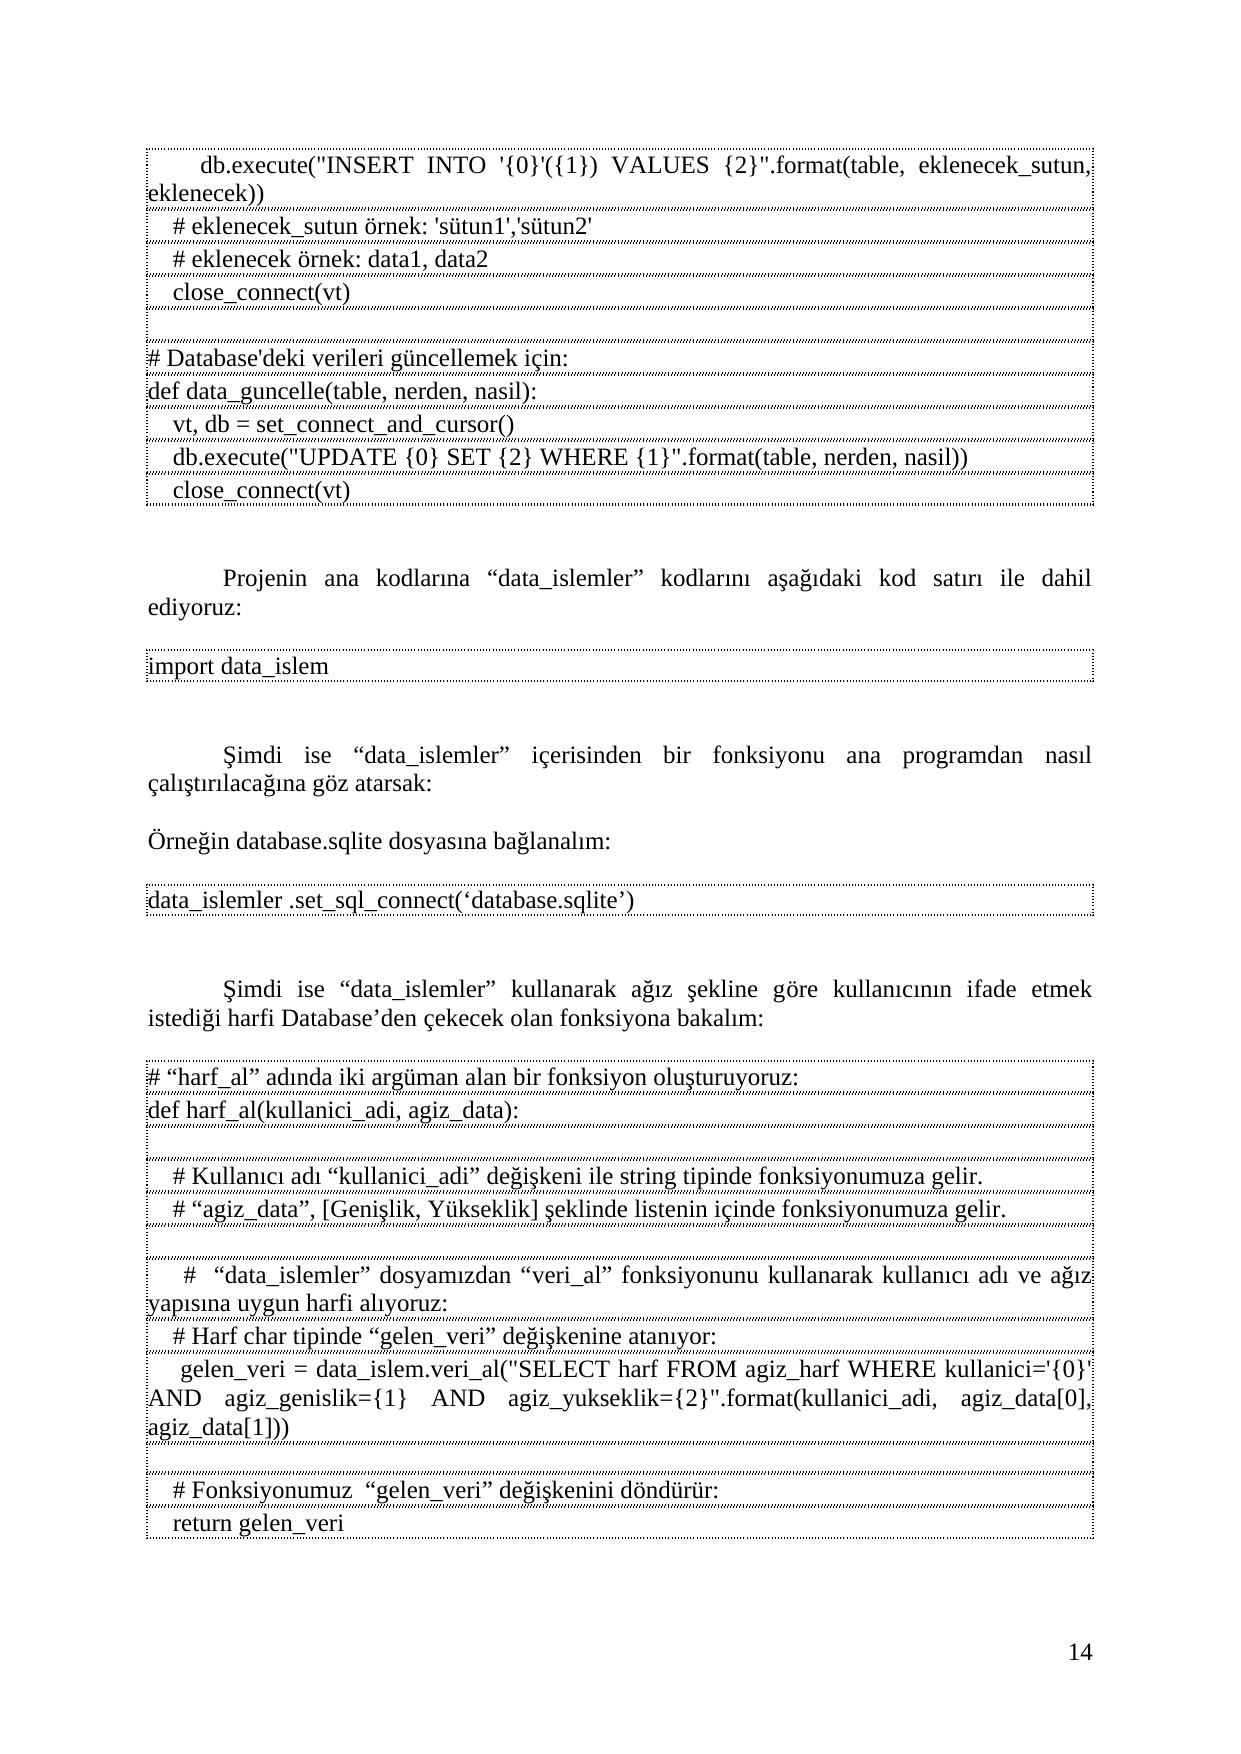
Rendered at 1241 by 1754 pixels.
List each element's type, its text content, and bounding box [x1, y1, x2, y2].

text import data_islem [146, 649, 1094, 682]
text close_connect(vt) [146, 275, 1094, 308]
text return gelen_veri [146, 1506, 1094, 1539]
text vt, db = set_connect_and_cursor() [146, 407, 1094, 440]
text # “data_islemler” dosyamızdan “veri_al” fonksiyonunu kullanarak kullanıcı adı ve ağız yapısına uygun harfi alıyoruz: [146, 1258, 1094, 1319]
text Örneğin database.sqlite dosyasına bağlanalım: [148, 826, 1092, 855]
text gelen_veri = data_islem.veri_al("SELECT harf FROM agiz_harf WHERE kullanici='{0}' AND agiz_genislik={1} AND agiz_yukseklik={2}".format(kullanici_adi, agiz_data[0], agiz_data[1])) [146, 1352, 1094, 1443]
text def harf_al(kullanici_adi, agiz_data): [146, 1093, 1094, 1126]
text # eklenecek örnek: data1, data2 [146, 242, 1094, 275]
text # eklenecek_sutun örnek: 'sütun1','sütun2' [146, 209, 1094, 242]
text close_connect(vt) [146, 473, 1094, 506]
text # Kullanıcı adı “kullanici_adi” değişkeni ile string tipinde fonksiyonumuza gelir. [146, 1159, 1094, 1192]
text def data_guncelle(table, nerden, nasil): [146, 374, 1094, 407]
text Projenin ana kodlarına “data_islemler” kodlarını aşağıdaki kod satırı ile dahil ediyoruz: [148, 563, 1092, 621]
text # Fonksiyonumuz “gelen_veri” değişkenini döndürür: [146, 1473, 1094, 1506]
text # “agiz_data”, [Genişlik, Yükseklik] şeklinde listenin içinde fonksiyonumuza gelir. [146, 1192, 1094, 1225]
text data_islemler .set_sql_connect(‘database.sqlite’) [146, 883, 1094, 916]
text db.execute("UPDATE {0} SET {2} WHERE {1}".format(table, nerden, nasil)) [146, 440, 1094, 473]
text # “harf_al” adında iki argüman alan bir fonksiyon oluşturuyoruz: [146, 1060, 1094, 1093]
text # Database'deki verileri güncellemek için: [146, 341, 1094, 374]
text Şimdi ise “data_islemler” içerisinden bir fonksiyonu ana programdan nasıl çalıştırılacağına göz atarsak: [148, 740, 1092, 797]
text db.execute("INSERT INTO '{0}'({1}) VALUES {2}".format(table, eklenecek_sutun, eklenecek)) [146, 148, 1094, 209]
text # Harf char tipinde “gelen_veri” değişkenine atanıyor: [146, 1319, 1094, 1352]
text Şimdi ise “data_islemler” kullanarak ağız şekline göre kullanıcının ifade etmek istediği harfi Database’den çekecek olan fonksiyona bakalım: [148, 974, 1092, 1031]
